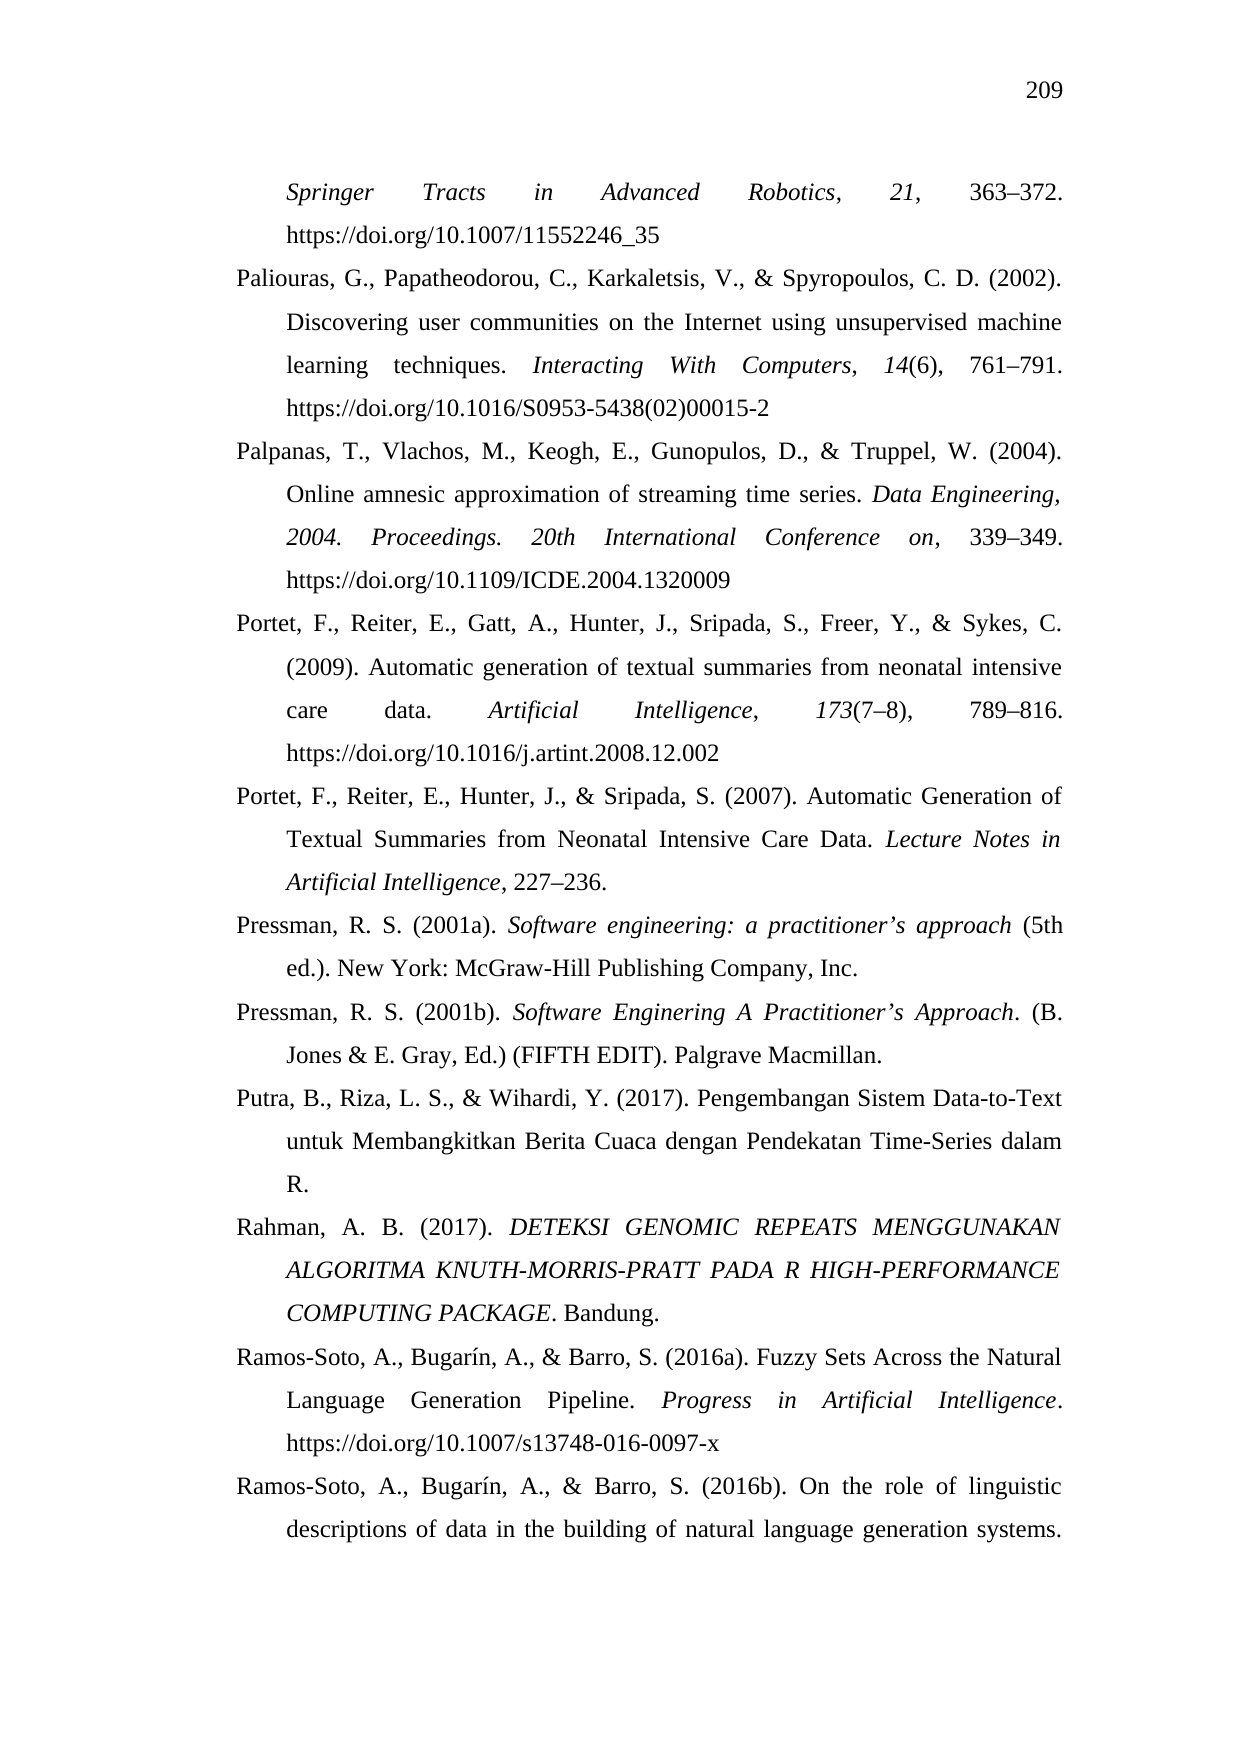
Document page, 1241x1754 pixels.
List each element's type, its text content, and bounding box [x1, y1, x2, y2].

text Portet, F., Reiter, E., Hunter, J., & Sripada, S. (2007). Automatic Generation of Textual Summaries from Neonatal Intensive Care Data. Lecture Notes in Artificial Intelligence, 227–236. [236, 781, 1063, 896]
text Pressman, R. S. (2001a). Software engineering: a practitioner’s approach (5th ed.). New York: McGraw-Hill Publishing Company, Inc. [236, 910, 1063, 982]
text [236, 177, 1063, 249]
text Portet, F., Reiter, E., Gatt, A., Hunter, J., Sripada, S., Freer, Y., & Sykes, C. (2009). Automatic generation of textual summaries from neonatal intensive care data. Artificial Intelligence, 173(7–8), 789–816. https://doi.org/10.1016/j.artint.2008.12.002 [236, 608, 1063, 767]
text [236, 1471, 1063, 1543]
text Putra, B., Riza, L. S., & Wihardi, Y. (2017). Pengembangan Sistem Data-to-Text untuk Membangkitkan Berita Cuaca dengan Pendekatan Time-Series dalam R. [236, 1083, 1063, 1198]
text Paliouras, G., Papatheodorou, C., Karkaletsis, V., & Spyropoulos, C. D. (2002). Discovering user communities on the Internet using unsupervised machine learning techniques. Interacting With Computers, 14(6), 761–791. https://doi.org/10.1016/S0953-5438(02)00015-2 [236, 263, 1063, 422]
text Pressman, R. S. (2001b). Software Enginering A Practitioner’s Approach. (B. Jones & E. Gray, Ed.) (FIFTH EDIT). Palgrave Macmillan. [236, 997, 1063, 1068]
text Palpanas, T., Vlachos, M., Keogh, E., Gunopulos, D., & Truppel, W. (2004). Online amnesic approximation of streaming time series. Data Engineering, 2004. Proceedings. 20th International Conference on, 339–349. https://doi.org/10.1109/ICDE.2004.1320009 [236, 436, 1063, 594]
text Rahman, A. B. (2017). DETEKSI GENOMIC REPEATS MENGGUNAKAN ALGORITMA KNUTH-MORRIS-PRATT PADA R HIGH-PERFORMANCE COMPUTING PACKAGE. Bandung. [236, 1212, 1063, 1327]
text Ramos-Soto, A., Bugarín, A., & Barro, S. (2016a). Fuzzy Sets Across the Natural Language Generation Pipeline. Progress in Artificial Intelligence. https://doi.org/10.1007/s13748-016-0097-x [236, 1342, 1063, 1457]
